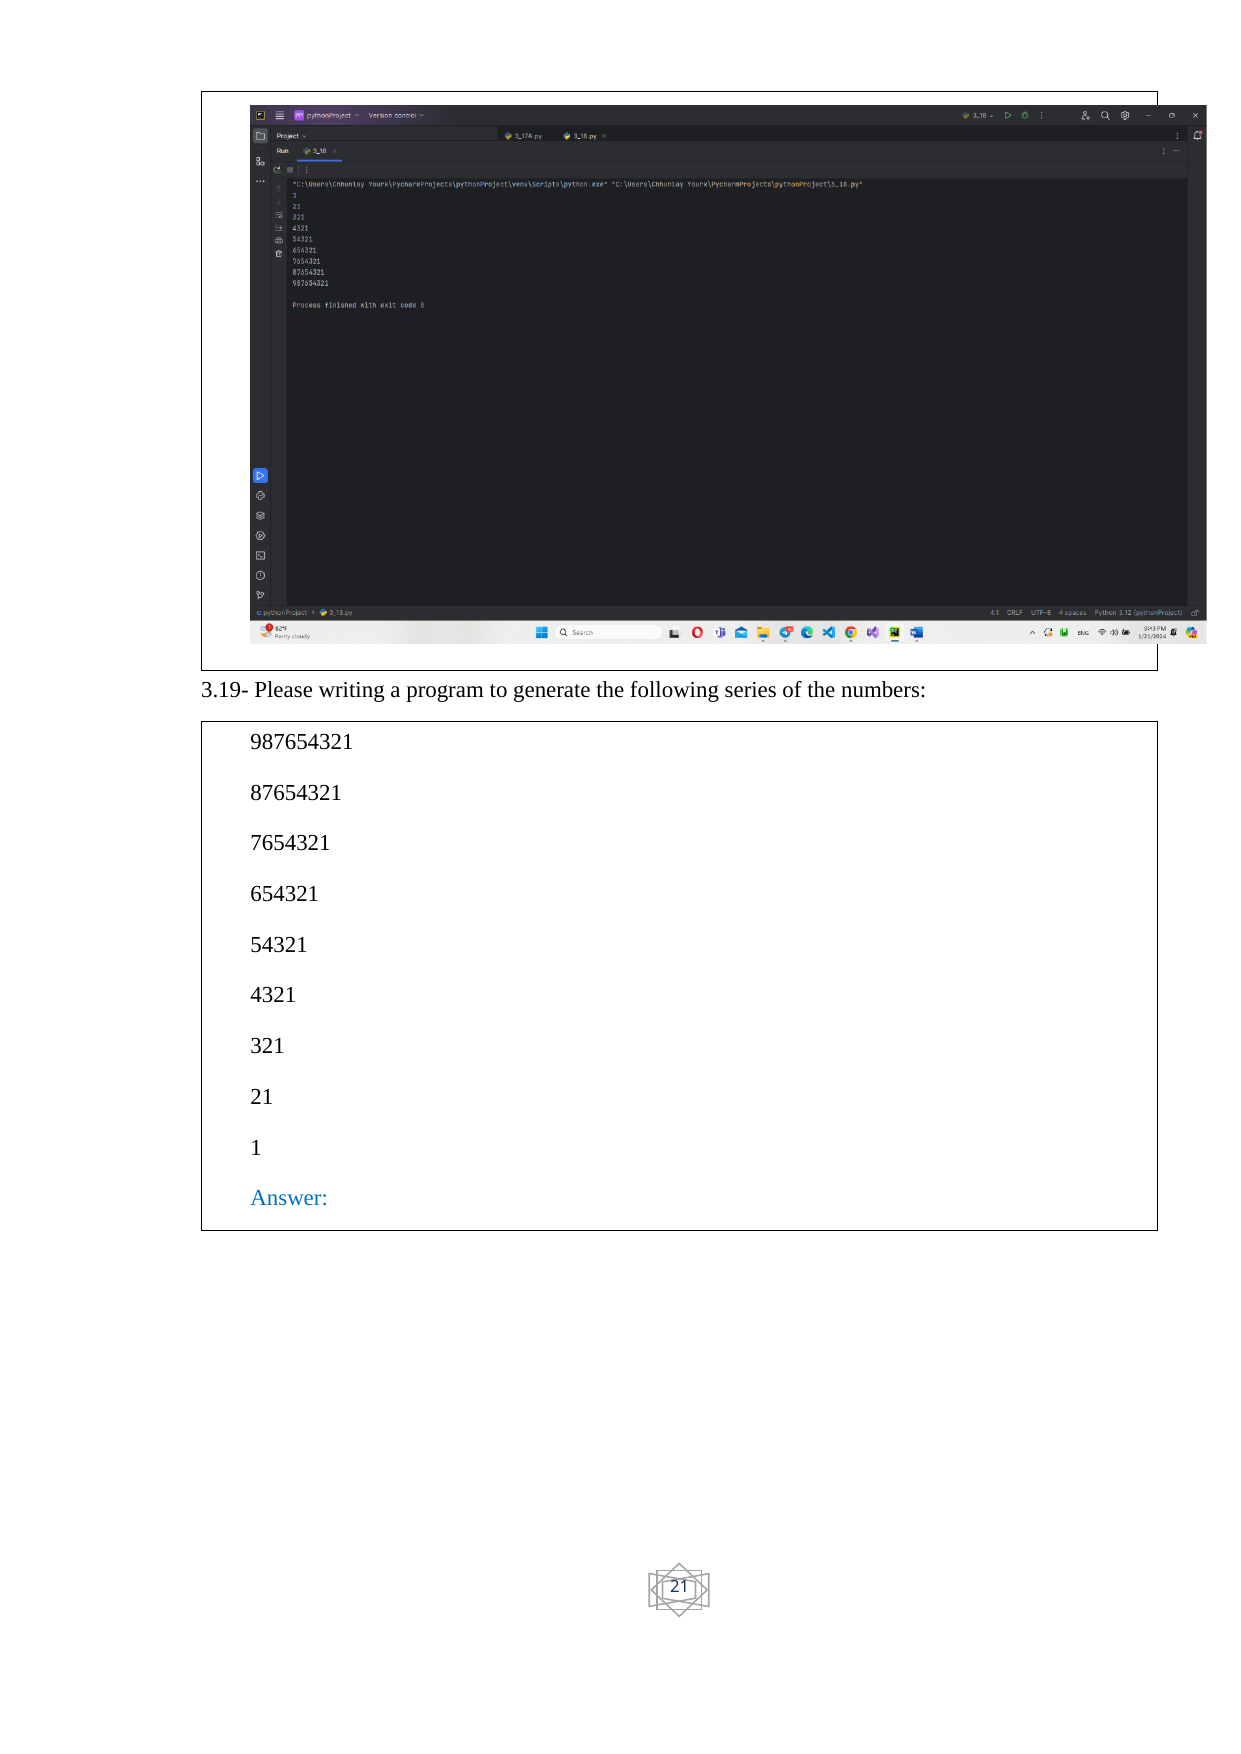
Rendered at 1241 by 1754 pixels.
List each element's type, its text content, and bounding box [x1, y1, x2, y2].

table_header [202, 722, 1157, 1229]
picture [250, 105, 1207, 644]
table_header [202, 92, 1157, 669]
text 3.19- Please writing a program to generate the following series of the numbers: [201, 671, 1157, 708]
